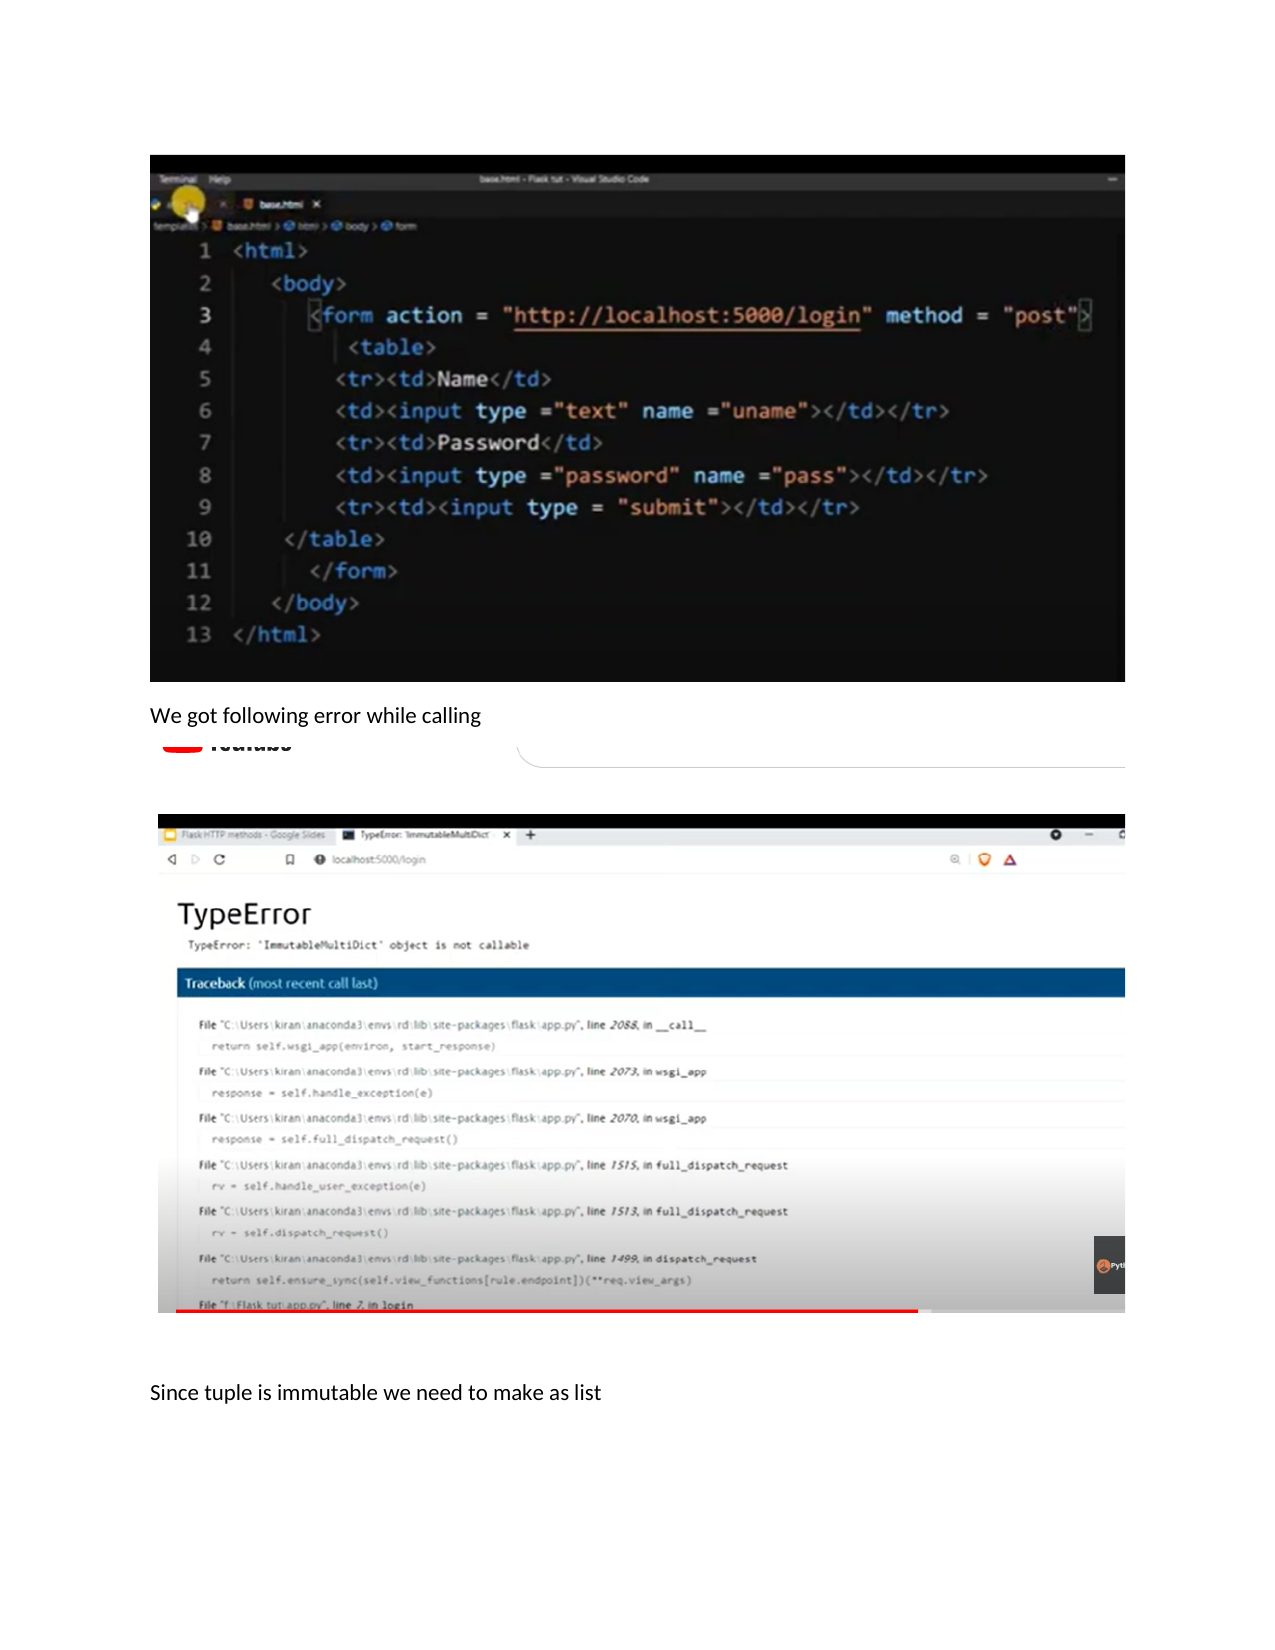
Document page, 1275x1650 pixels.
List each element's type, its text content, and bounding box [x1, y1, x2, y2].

text Since tuple is immutable we need to make as list [150, 1378, 1125, 1407]
text We got following error while calling [150, 701, 1125, 729]
picture [150, 150, 1125, 682]
picture [150, 747, 1125, 1313]
